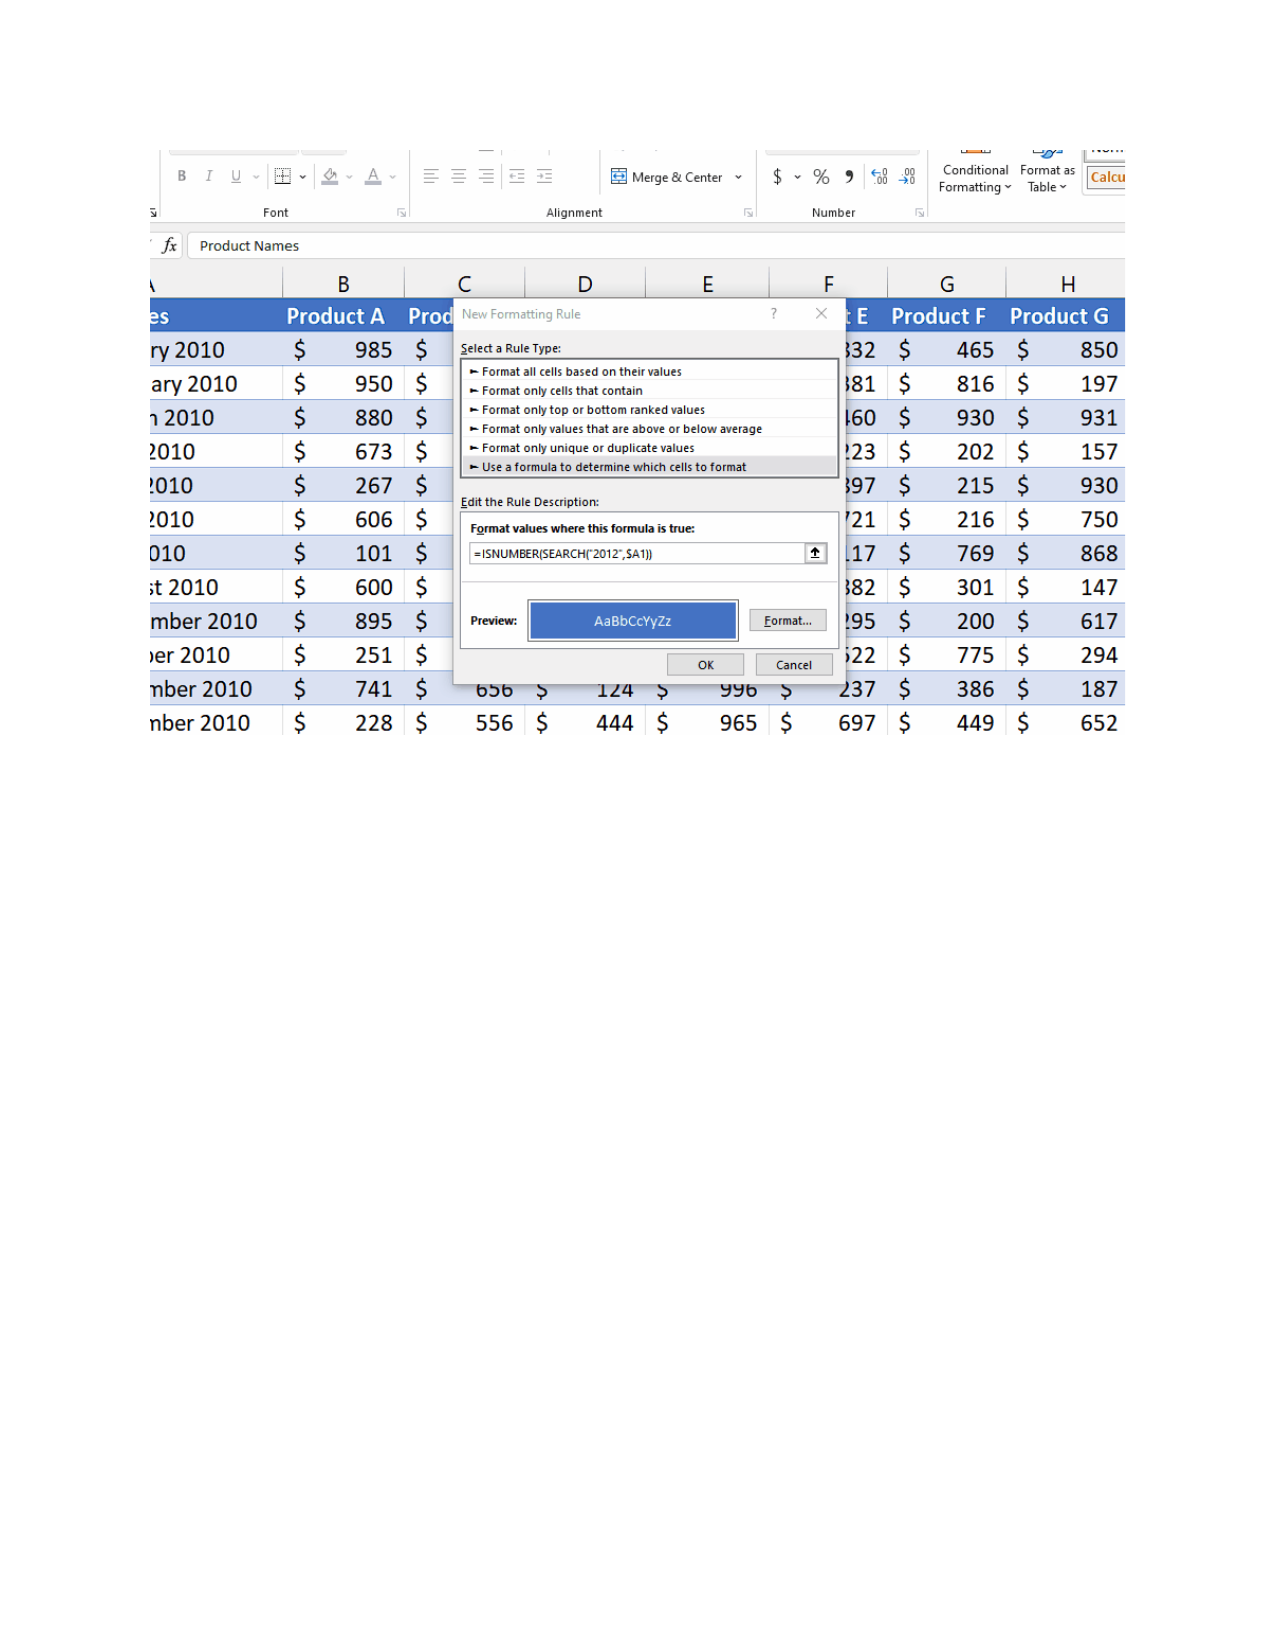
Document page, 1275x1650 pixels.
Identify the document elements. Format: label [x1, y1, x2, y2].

picture [150, 150, 1125, 735]
